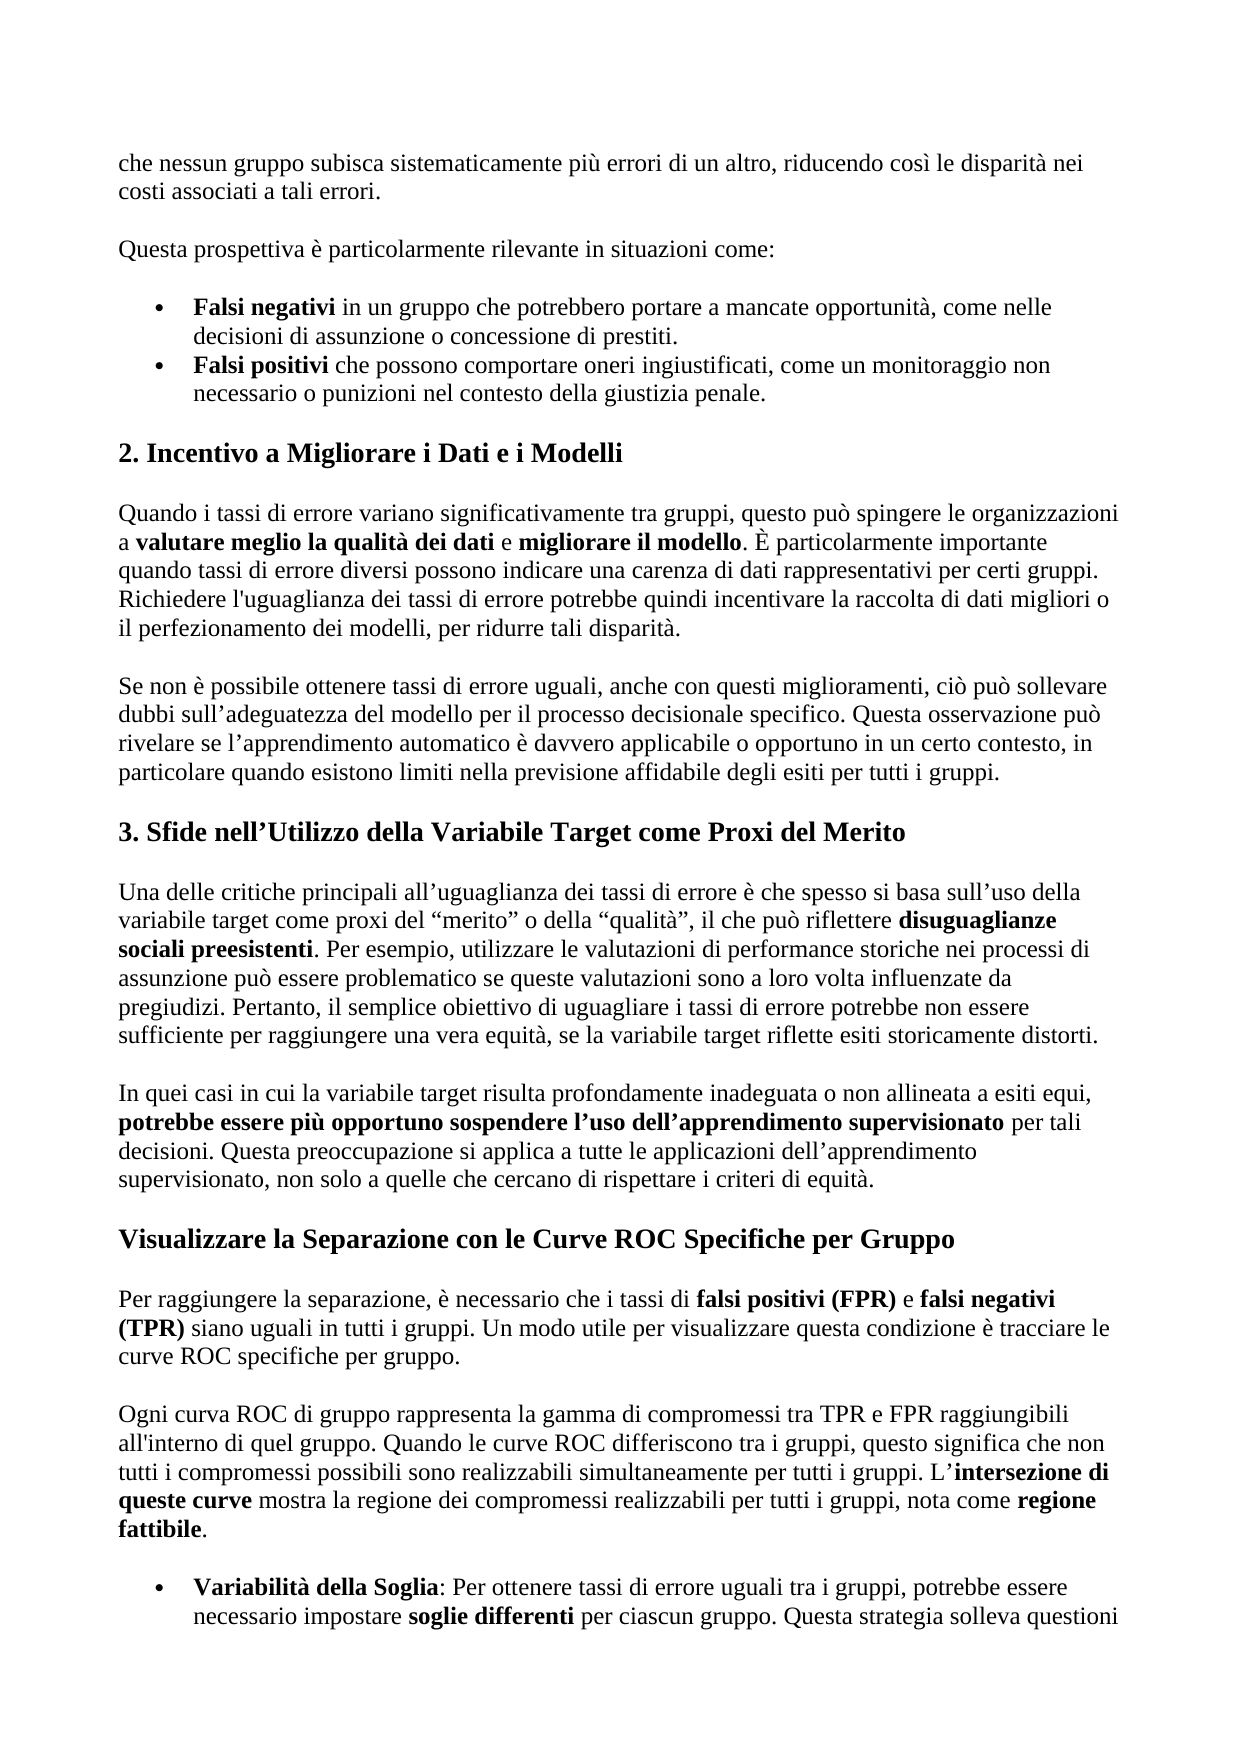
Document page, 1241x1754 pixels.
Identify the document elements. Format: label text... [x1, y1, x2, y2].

list Falsi positivi che possono comportare oneri ingiustificati, come un monitoraggio non necessario o punizioni nel contesto della giustizia penale. [156, 350, 1122, 407]
subtitle 3. Sfide nell’Utilizzo della Variabile Target come Proxi del Merito [118, 815, 1122, 847]
text Quando i tassi di errore variano significativamente tra gruppi, questo può spingere le organizzazioni a valutare meglio la qualità dei dati e migliorare il modello. È particolarmente importante quando tassi di errore diversi possono indicare una carenza di dati rappresentativi per certi gruppi. Richiedere l'uguaglianza dei tassi di errore potrebbe quindi incentivare la raccolta di dati migliori o il perfezionamento dei modelli, per ridurre tali disparità. [118, 498, 1122, 642]
text Se non è possibile ottenere tassi di errore uguali, anche con questi miglioramenti, ciò può sollevare dubbi sull’adeguatezza del modello per il processo decisionale specifico. Questa osservazione può rivelare se l’apprendimento automatico è davvero applicabile o opportuno in un certo contesto, in particolare quando esistono limiti nella previsione affidabile degli esiti per tutti i gruppi. [118, 671, 1122, 786]
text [118, 148, 1122, 205]
subtitle Visualizzare la Separazione con le Curve ROC Specifiche per Gruppo [118, 1222, 1122, 1255]
text Una delle critiche principali all’uguaglianza dei tassi di errore è che spesso si basa sull’uso della variabile target come proxi del “merito” o della “qualità”, il che può riflettere disuguaglianze sociali preesistenti. Per esempio, utilizzare le valutazioni di performance storiche nei processi di assunzione può essere problematico se queste valutazioni sono a loro volta influenzate da pregiudizi. Pertanto, il semplice obiettivo di uguagliare i tassi di errore potrebbe non essere sufficiente per raggiungere una vera equità, se la variabile target riflette esiti storicamente distorti. [118, 877, 1122, 1049]
text In quei casi in cui la variabile target risulta profondamente inadeguata o non allineata a esiti equi, potrebbe essere più opportuno sospendere l’uso dell’apprendimento supervisionato per tali decisioni. Questa preoccupazione si applica a tutte le applicazioni dell’apprendimento supervisionato, non solo a quelle che cercano di rispettare i criteri di equità. [118, 1078, 1122, 1193]
subtitle 2. Incentivo a Migliorare i Dati e i Modelli [118, 436, 1122, 469]
text Questa prospettiva è particolarmente rilevante in situazioni come: [118, 234, 1122, 263]
list Falsi negativi in un gruppo che potrebbero portare a mancate opportunità, come nelle decisioni di assunzione o concessione di prestiti. [156, 292, 1122, 350]
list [156, 1572, 1122, 1630]
text Per raggiungere la separazione, è necessario che i tassi di falsi positivi (FPR) e falsi negativi (TPR) siano uguali in tutti i gruppi. Un modo utile per visualizzare questa condizione è tracciare le curve ROC specifiche per gruppo. [118, 1284, 1122, 1370]
text Ogni curva ROC di gruppo rappresenta la gamma di compromessi tra TPR e FPR raggiungibili all'interno di quel gruppo. Quando le curve ROC differiscono tra i gruppi, questo significa che non tutti i compromessi possibili sono realizzabili simultaneamente per tutti i gruppi. L’intersezione di queste curve mostra la regione dei compromessi realizzabili per tutti i gruppi, nota come regione fattibile. [118, 1399, 1122, 1543]
